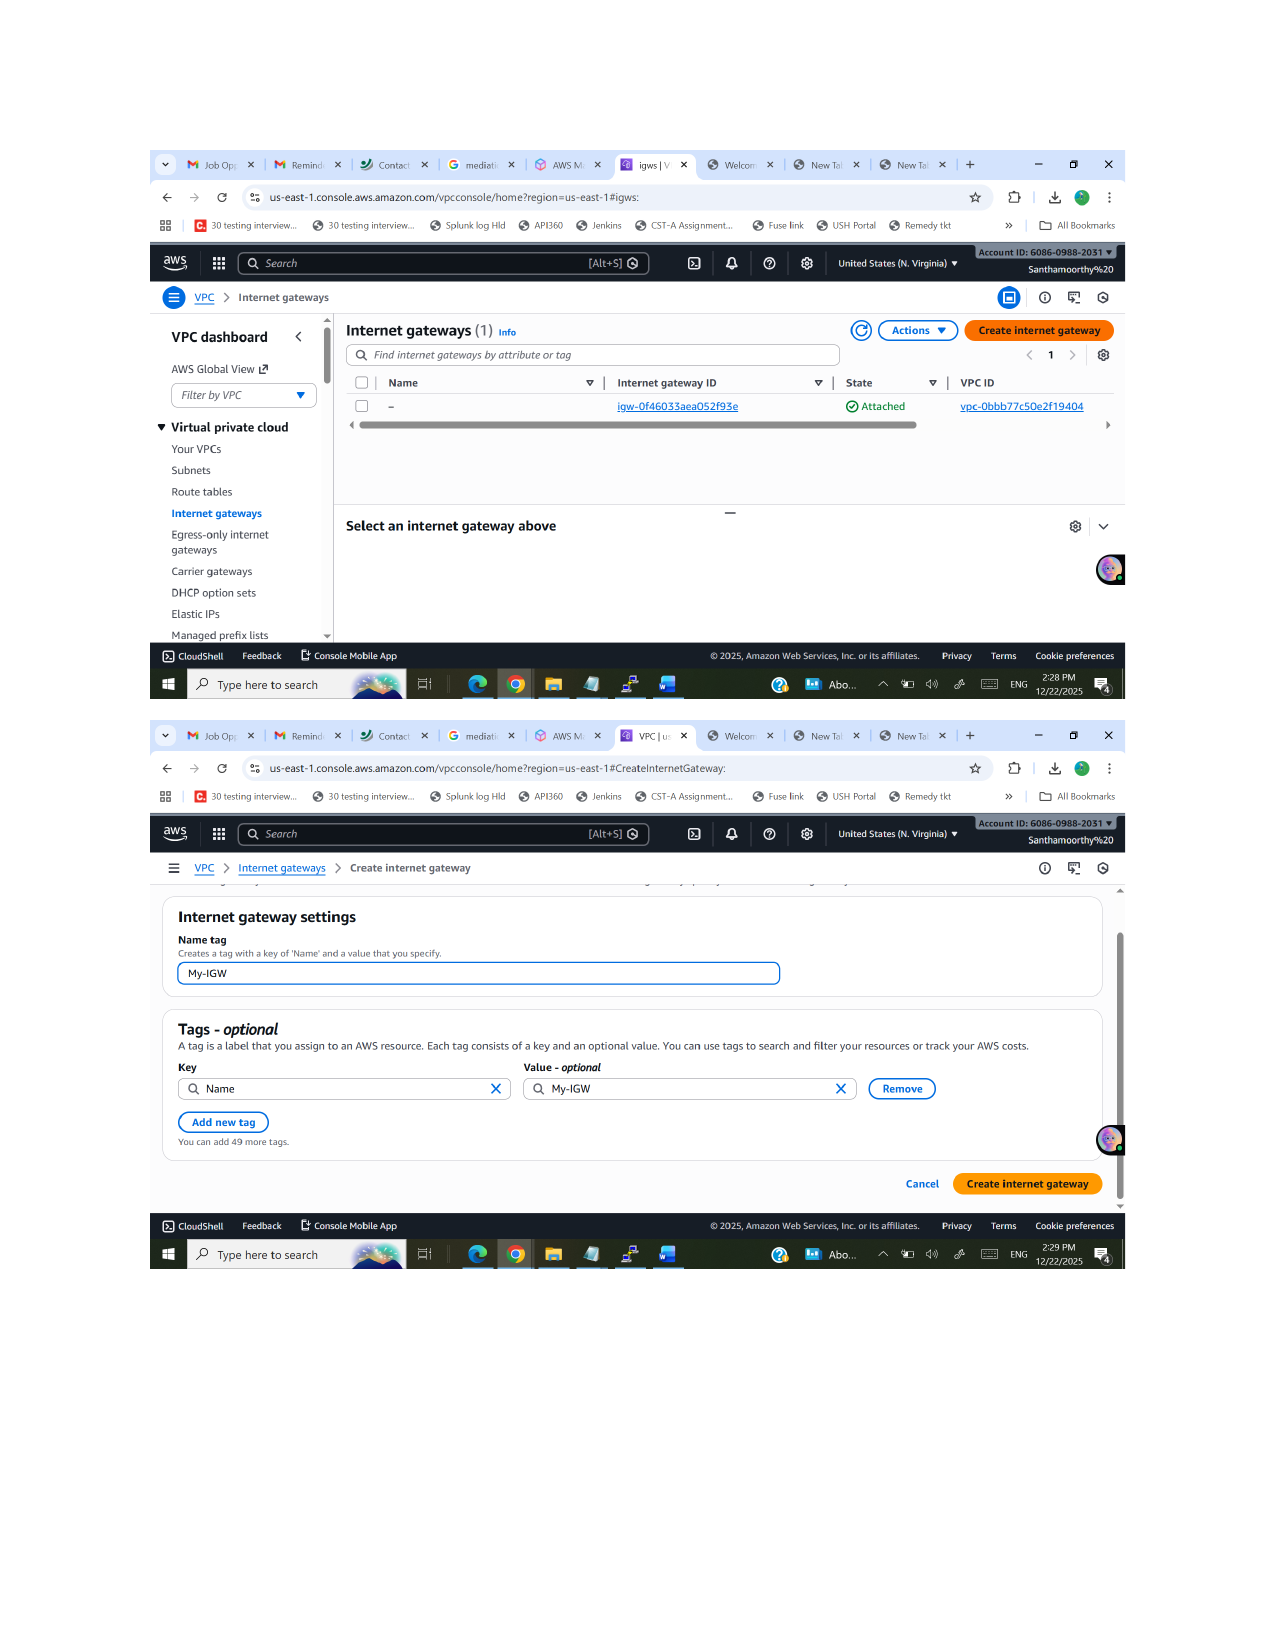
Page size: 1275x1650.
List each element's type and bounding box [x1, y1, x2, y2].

picture [150, 720, 1125, 1269]
picture [150, 150, 1125, 699]
